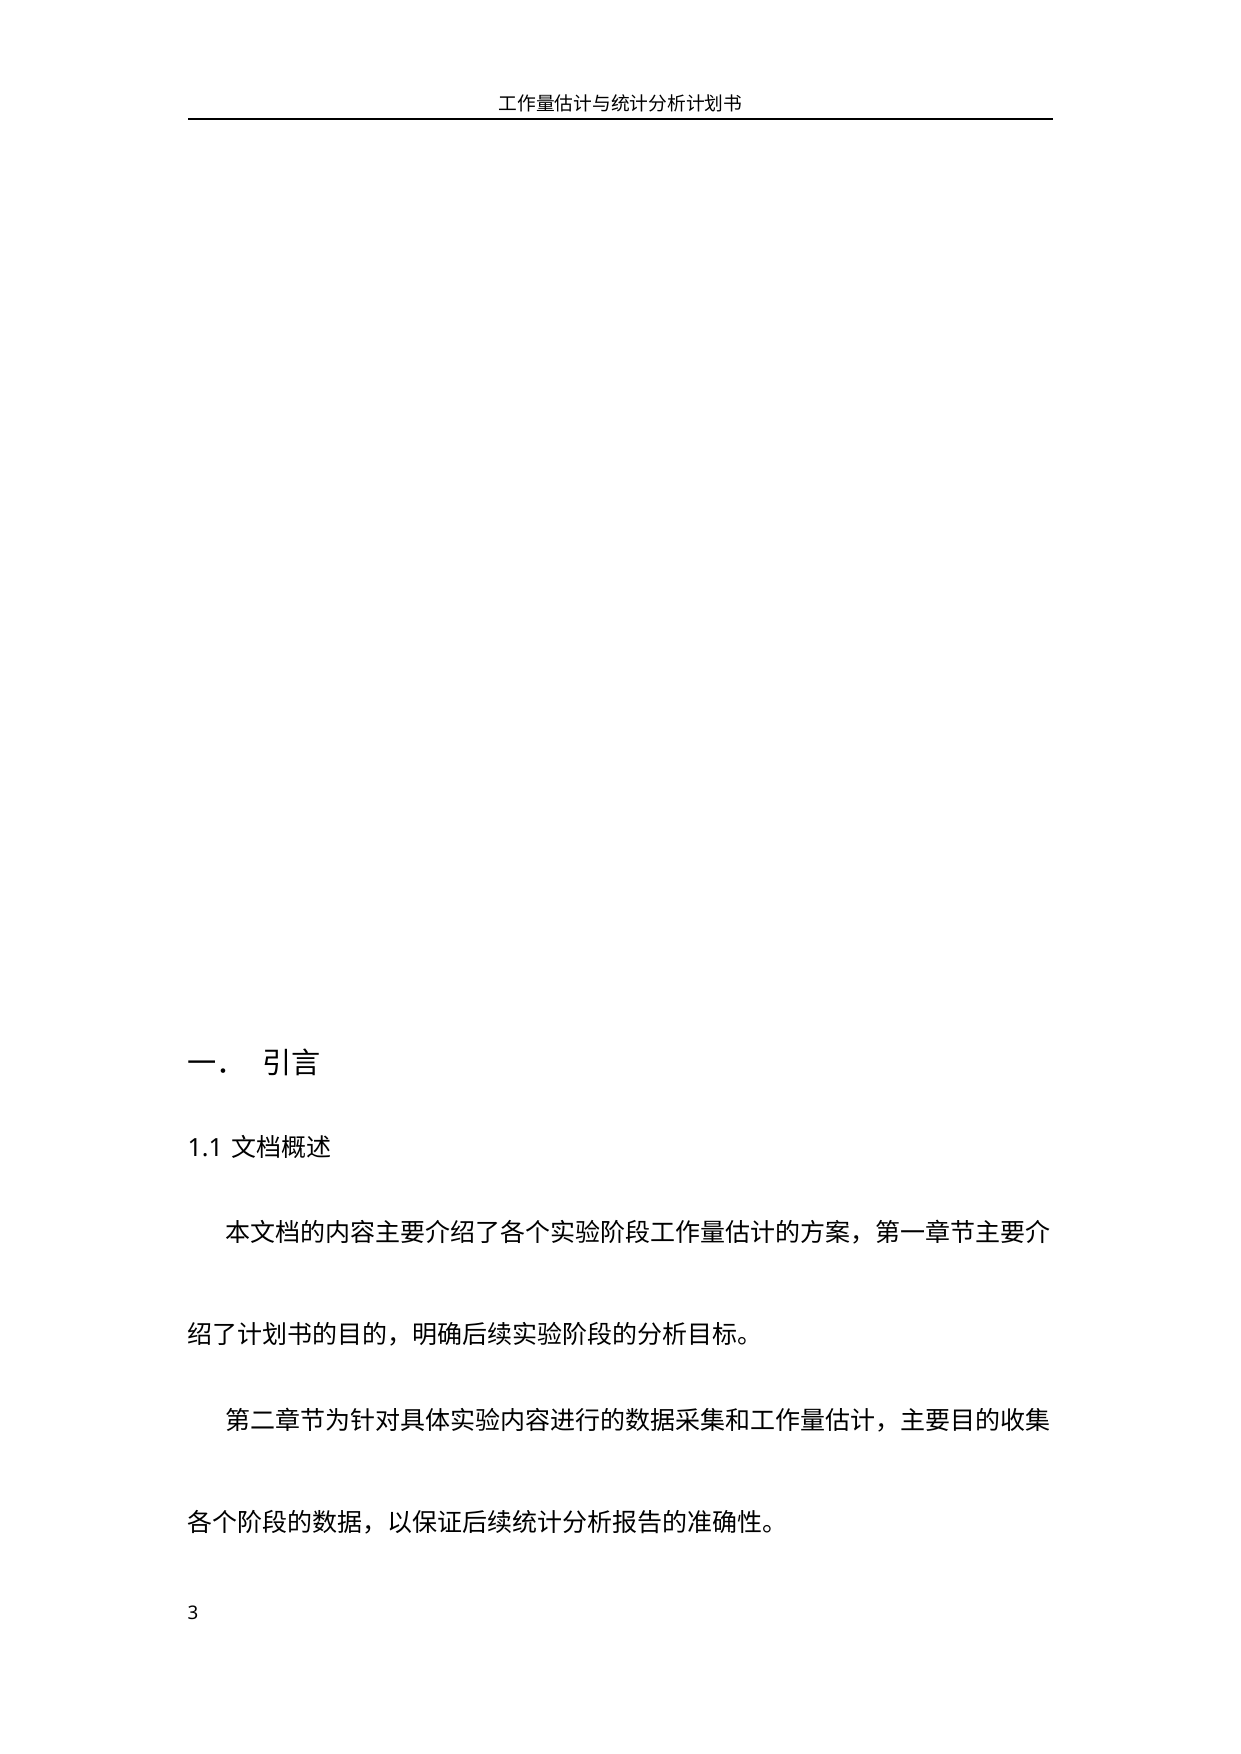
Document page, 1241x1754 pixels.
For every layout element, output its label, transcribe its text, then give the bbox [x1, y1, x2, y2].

subtitle 文档概述 [187, 1112, 1053, 1179]
subtitle 引言 [187, 1027, 1053, 1094]
text 本文档的内容主要介绍了各个实验阶段工作量估计的方案，第一章节主要介绍了计划书的目的，明确后续实验阶段的分析目标。 [187, 1196, 1053, 1366]
text 第二章节为针对具体实验内容进行的数据采集和工作量估计，主要目的收集各个阶段的数据，以保证后续统计分析报告的准确性。 [187, 1384, 1053, 1554]
